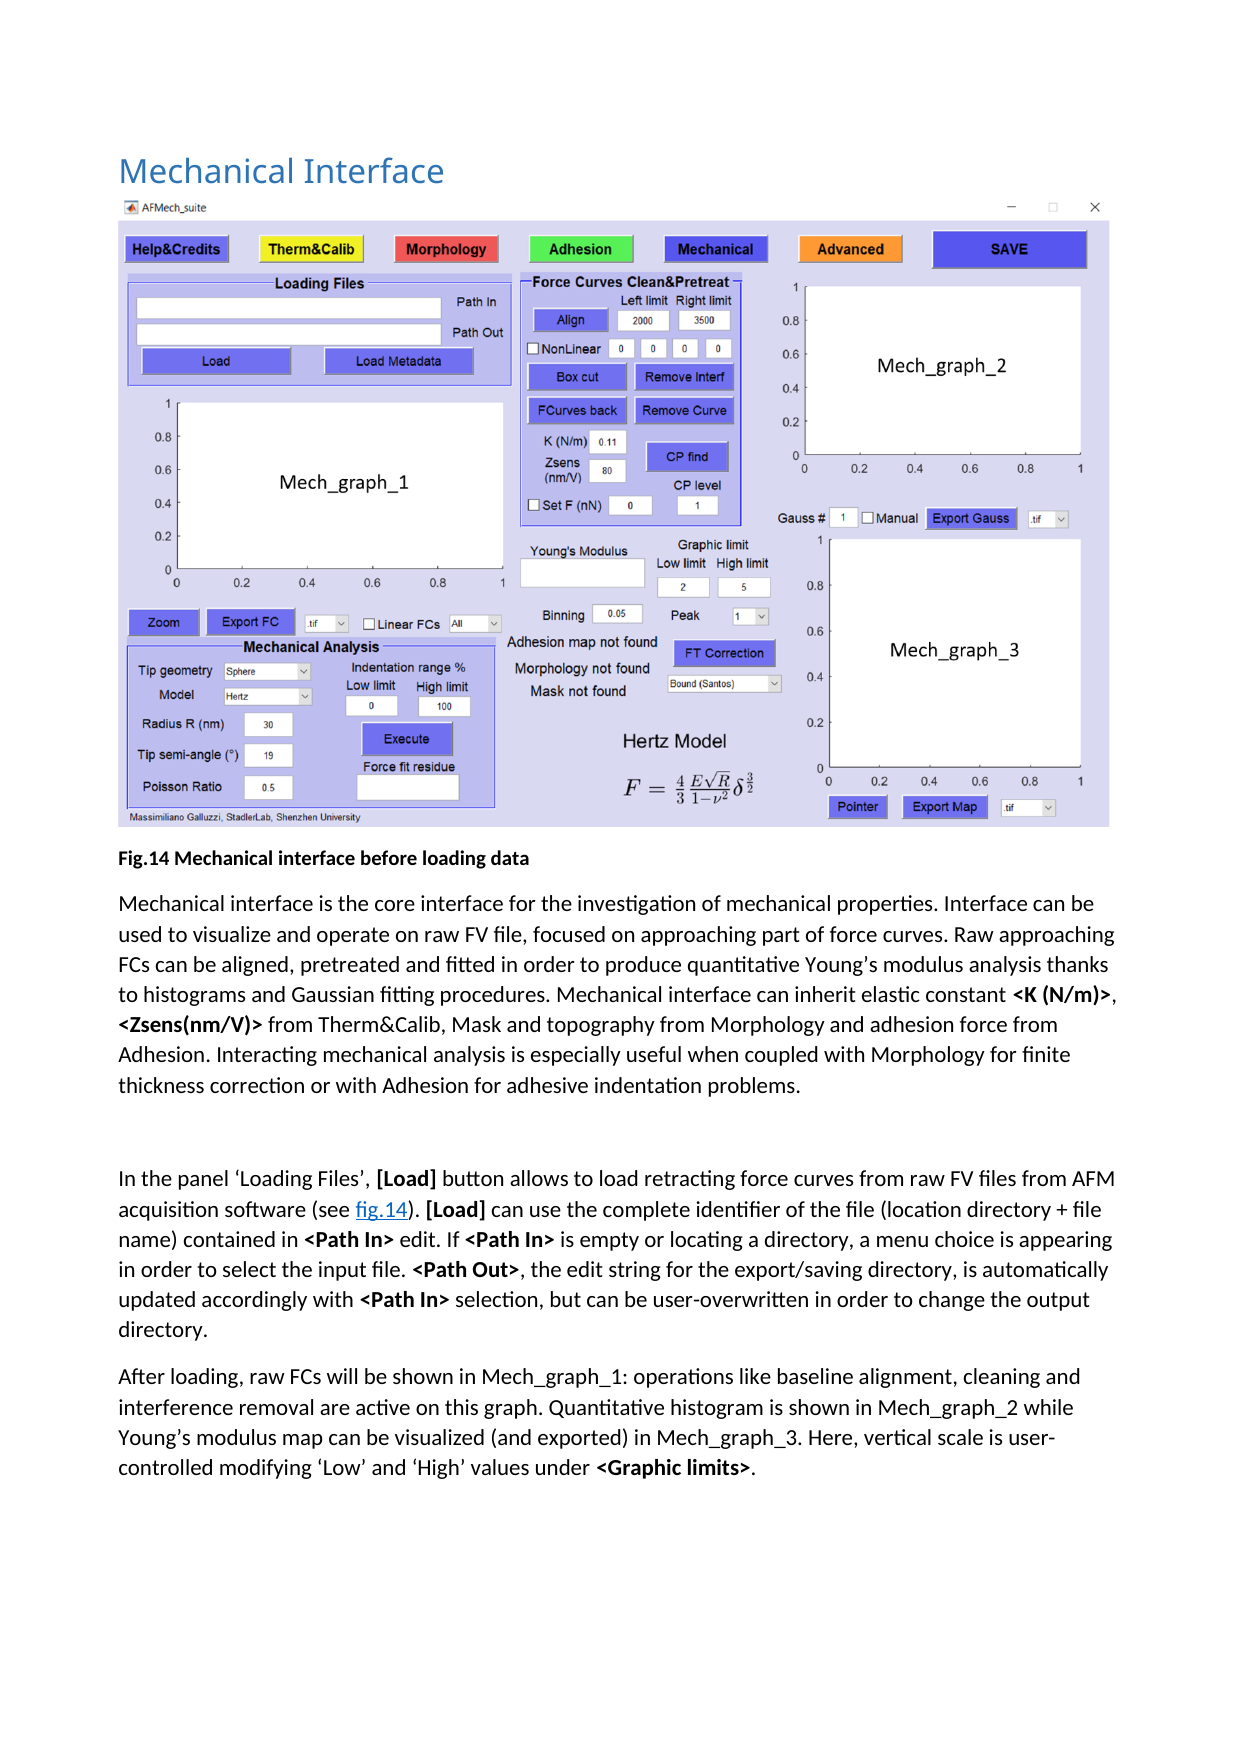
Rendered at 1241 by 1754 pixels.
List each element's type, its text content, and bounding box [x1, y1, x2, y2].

text In the panel ‘Loading Files’, [Load] button allows to load retracting force curves from raw FV files from AFM acquisition software (see fig.14). [Load] can use the complete identifier of the file (location directory + file name) contained in <Path In> edit. If <Path In> is empty or locating a directory, a menu choice is appearing in order to select the input file. <Path Out>, the edit string for the export/saving directory, is automatically updated accordingly with <Path In> selection, but can be user-overwritten in order to change the output directory. [118, 1164, 1122, 1344]
text Mechanical interface is the core interface for the investigation of mechanical properties. Interface can be used to visualize and operate on raw FV file, focused on approaching part of force curves. Raw approaching FCs can be aligned, pretreated and fitted in order to produce quantitative Young’s modulus analysis thanks to histograms and Gaussian fitting procedures. Mechanical interface can inherit elastic constant <K (N/m)>, <Zsens(nm/V)> from Therm&Calib, Mask and topography from Morphology and adhesion force from Adhesion. Interacting mechanical analysis is especially useful when coupled with Morphology for finite thickness correction or with Adhesion for adhesive indentation problems. [118, 889, 1122, 1099]
text Fig.14 Mechanical interface before loading data [118, 846, 1122, 871]
text After loading, raw FCs will be shown in Mech_graph_1: operations like baseline alignment, cleaning and interference removal are active on this graph. Quantitative histogram is shown in Mech_graph_2 while Young’s modulus map can be visualized (and exported) in Mech_graph_3. Here, vertical scale is user-controlled modifying ‘Low’ and ‘High’ values under <Graphic limits>. [118, 1362, 1122, 1481]
picture [118, 196, 1110, 827]
subtitle Mechanical Interface [118, 148, 1122, 193]
